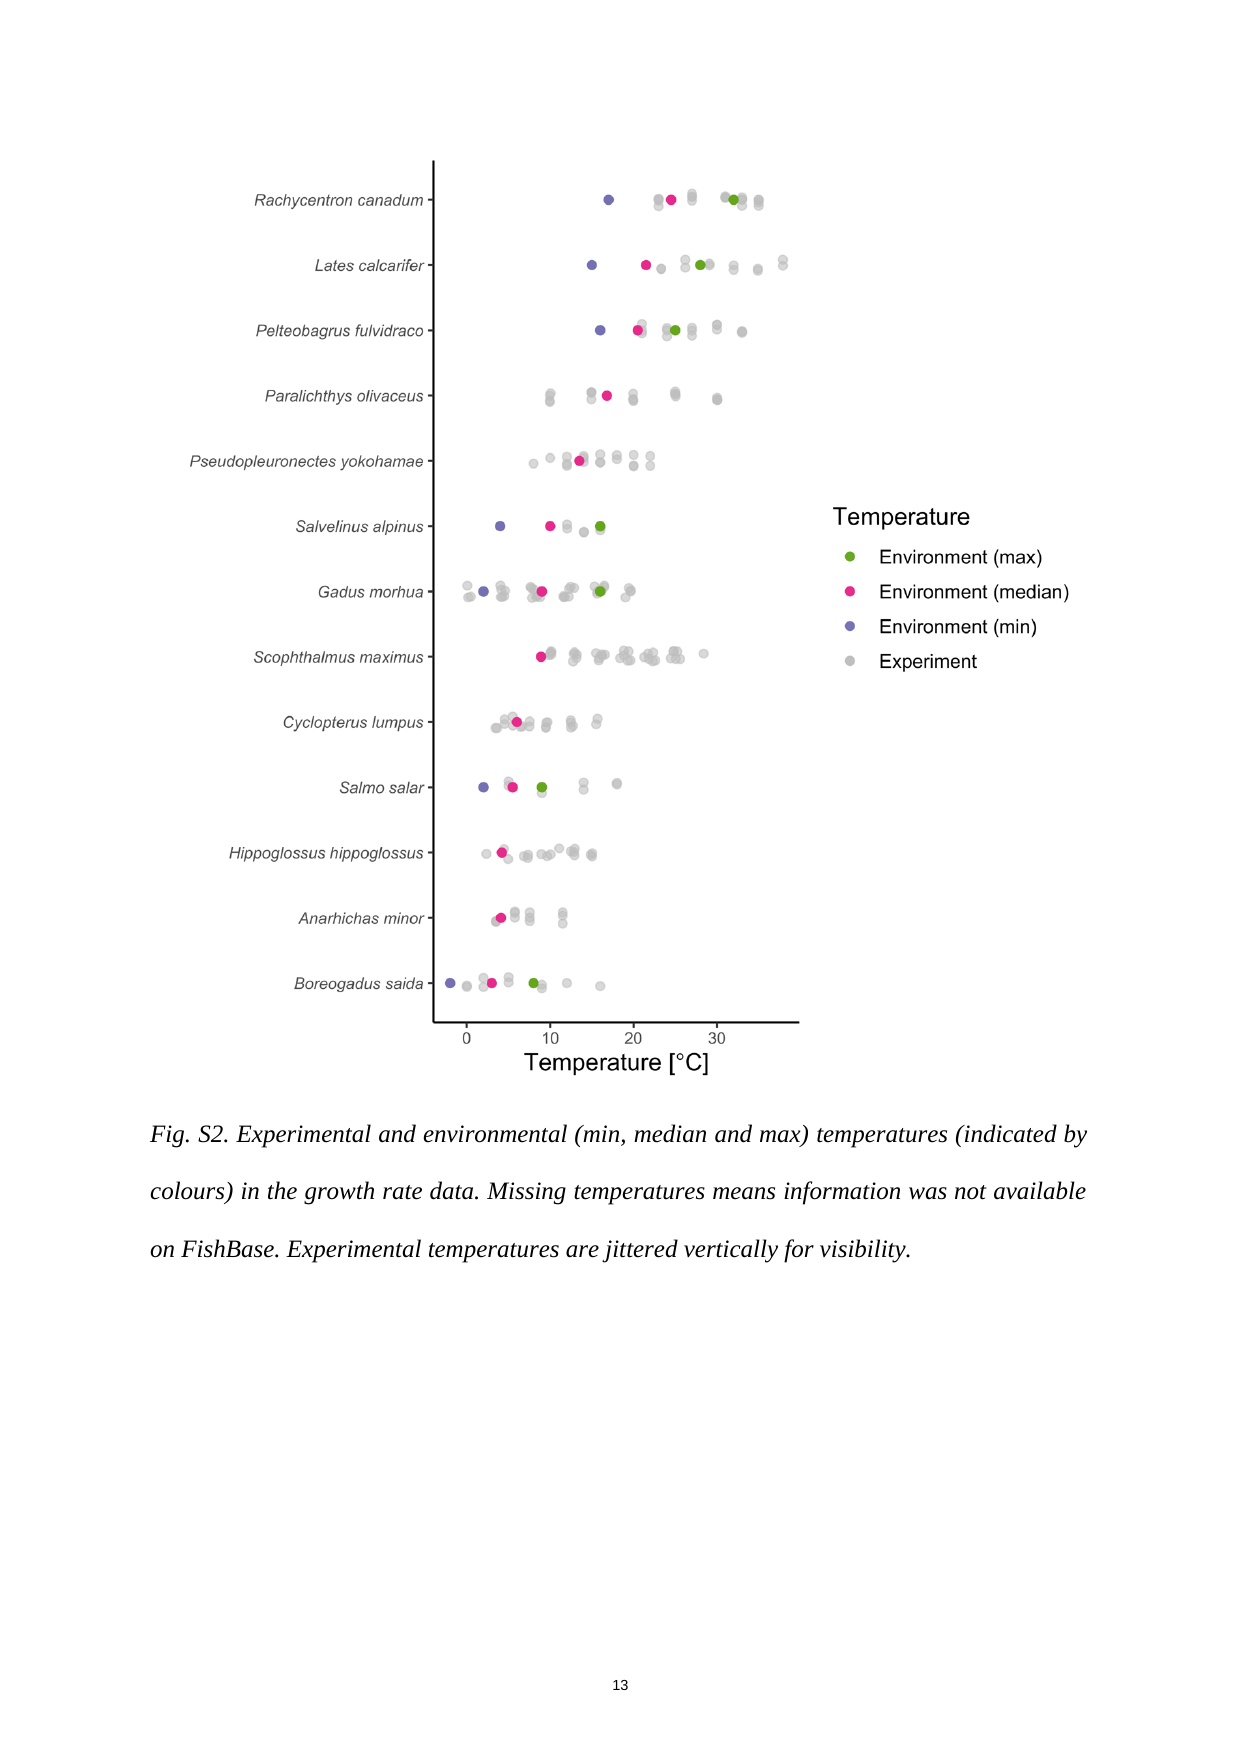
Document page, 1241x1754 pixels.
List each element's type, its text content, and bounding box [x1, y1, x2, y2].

picture [150, 150, 1091, 1091]
text Fig. S2. Experimental and environmental (min, median and max) temperatures (indicated by colours) in the growth rate data. Missing temperatures means information was not available on FishBase. Experimental temperatures are jittered vertically for visibility. [150, 1119, 1090, 1263]
